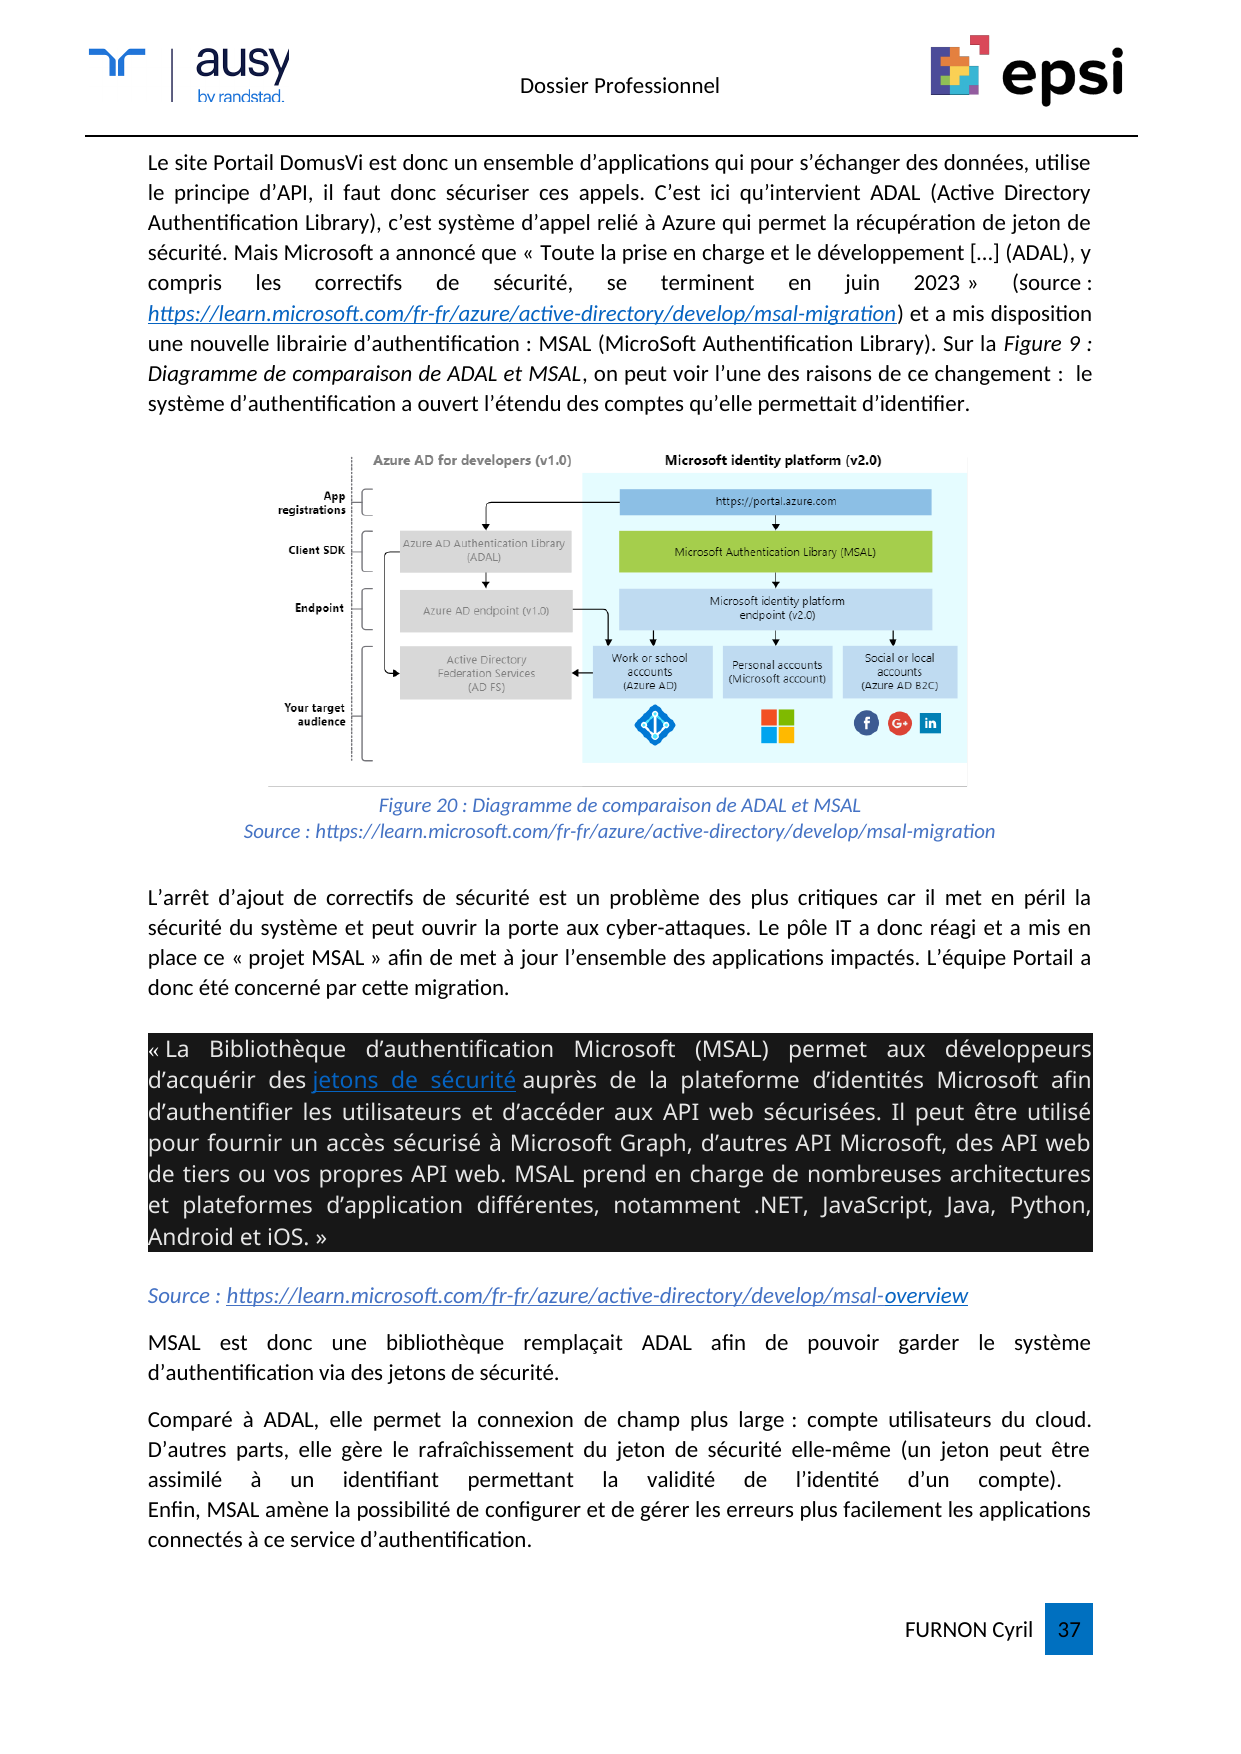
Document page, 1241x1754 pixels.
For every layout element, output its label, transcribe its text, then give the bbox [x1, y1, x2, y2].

text Le site Portail DomusVi est donc un ensemble d’applications qui pour s’échanger des données, utilise le principe d’API, il faut donc sécuriser ces appels. C’est ici qu’intervient ADAL (Active Directory Authentification Library), c’est système d’appel relié à Azure qui permet la récupération de jeton de sécurité. Mais Microsoft a annoncé que « Toute la prise en charge et le développement […] (ADAL), y compris les correctifs de sécurité, se terminent en juin 2023 » (source : https://learn.microsoft.com/fr-fr/azure/active-directory/develop/msal-migration) et a mis disposition une nouvelle librairie d’authentification : MSAL (MicroSoft Authentification Library). Sur la Figure 9 : Diagramme de comparaison de ADAL et MSAL, on peut voir l’une des raisons de ce changement : le système d’authentification a ouvert l’étendu des comptes qu’elle permettait d’identifier. [148, 148, 1093, 417]
text MSAL est donc une bibliothèque remplaçait ADAL afin de pouvoir garder le système d’authentification via des jetons de sécurité. [148, 1328, 1093, 1386]
text Comparé à ADAL, elle permet la connexion de champ plus large : compte utilisateurs du cloud. D’autres parts, elle gère le rafraîchissement du jeton de sécurité elle-même (un jeton peut être assimilé à un identifiant permettant la validité de l’identité d’un compte). Enfin, MSAL amène la possibilité de configurer et de gérer les erreurs plus facilement les applications connectés à ce service d’authentification. [148, 1405, 1093, 1554]
text Source : https://learn.microsoft.com/fr-fr/azure/active-directory/develop/msal-overview [148, 1281, 1093, 1309]
picture [88, 48, 289, 102]
picture [264, 449, 968, 787]
text « La Bibliothèque d’authentification Microsoft (MSAL) permet aux développeurs d’acquérir des jetons de sécurité auprès de la plateforme d’identités Microsoft afin d’authentifier les utilisateurs et d’accéder aux API web sécurisées. Il peut être utilisé pour fournir un accès sécurisé à Microsoft Graph, d’autres API Microsoft, des API web de tiers ou vos propres API web. MSAL prend en charge de nombreuses architectures et plateformes d’application différentes, notamment .NET, JavaScript, Java, Python, Android et iOS. » [148, 1033, 1093, 1252]
